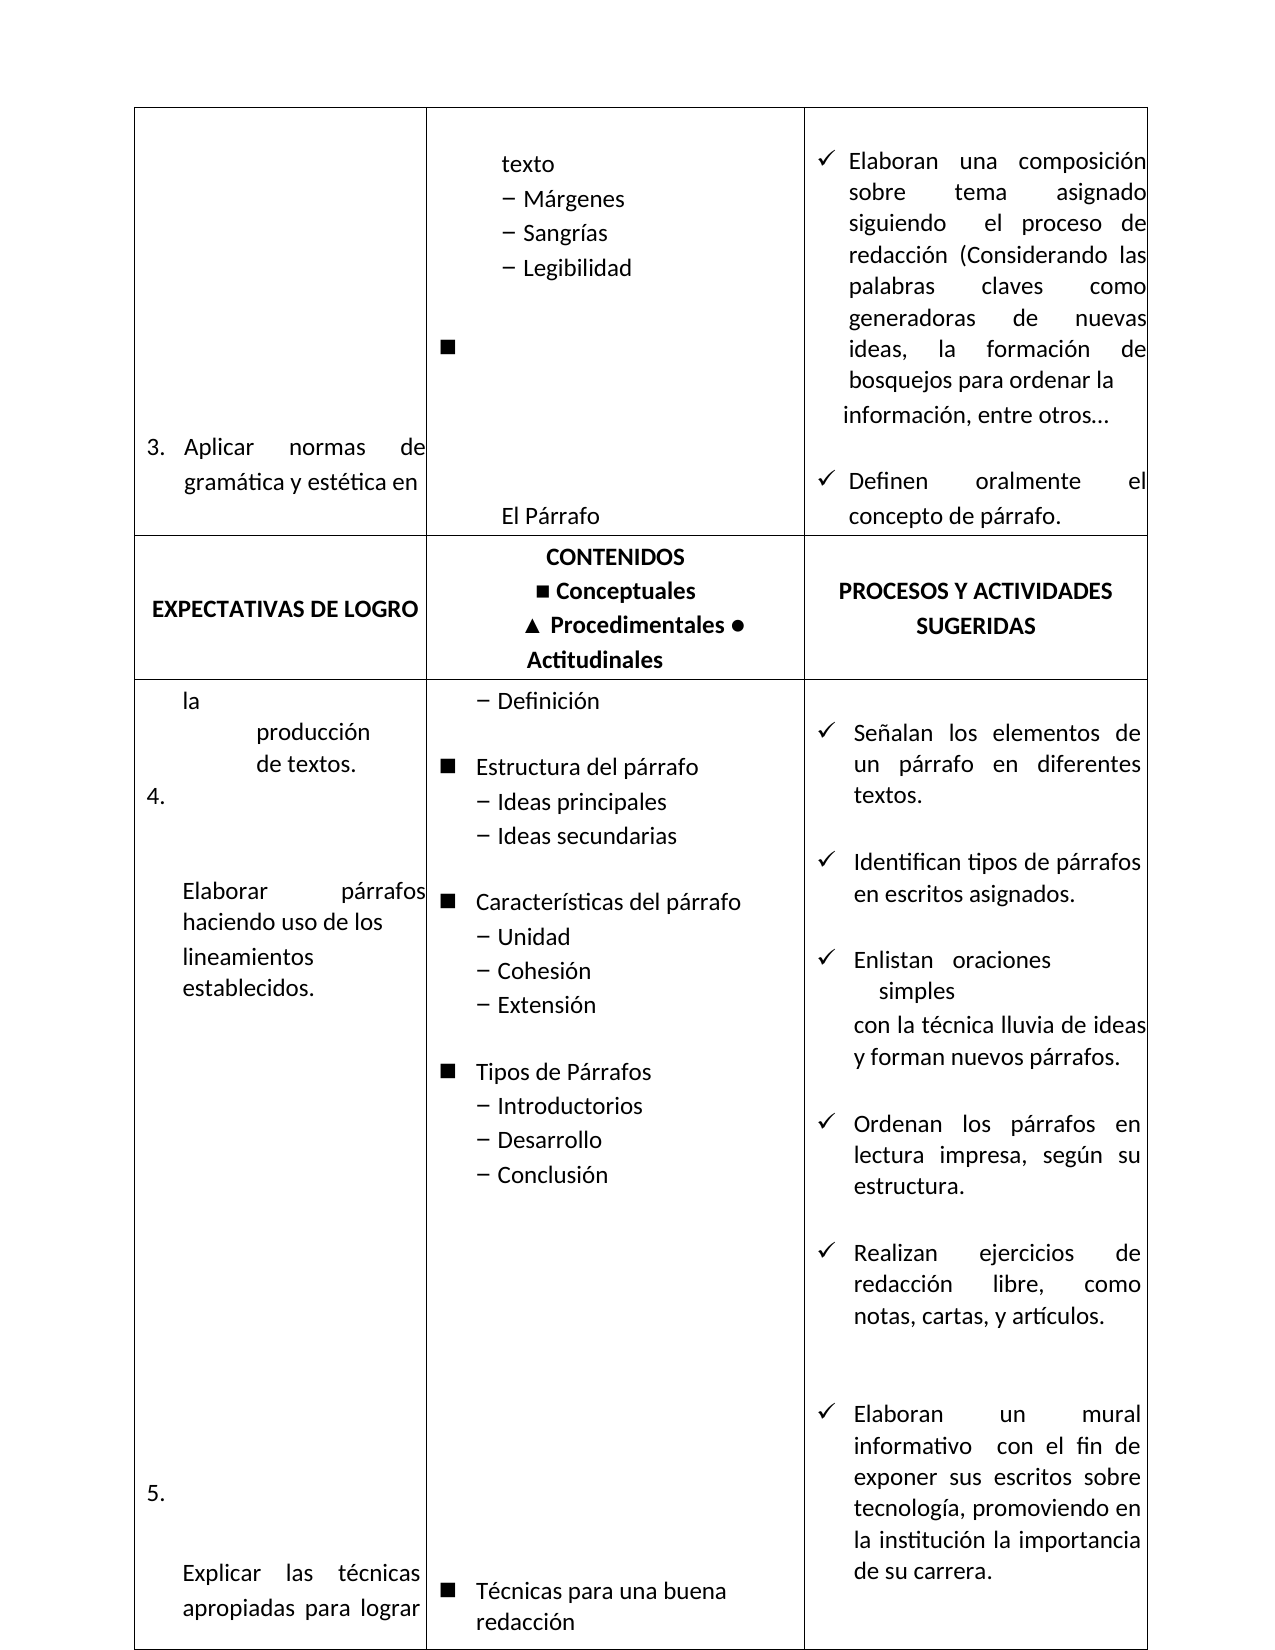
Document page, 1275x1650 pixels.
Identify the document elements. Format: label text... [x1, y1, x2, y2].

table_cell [427, 680, 804, 1649]
table_cell 4. 5. [135, 680, 182, 1649]
table_cell ▲ [427, 108, 501, 535]
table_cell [805, 108, 1147, 535]
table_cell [182, 680, 426, 1649]
table_cell PROCESOS Y ACTIVIDADES SUGERIDAS [805, 536, 1147, 679]
table_cell EXPECTATIVAS DE LOGRO [135, 536, 426, 679]
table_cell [501, 108, 804, 535]
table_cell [805, 680, 1147, 1649]
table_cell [135, 108, 426, 535]
table_cell CONTENIDOS ■ Conceptuales ▲ Procedimentales ● Actitudinales [427, 536, 804, 679]
